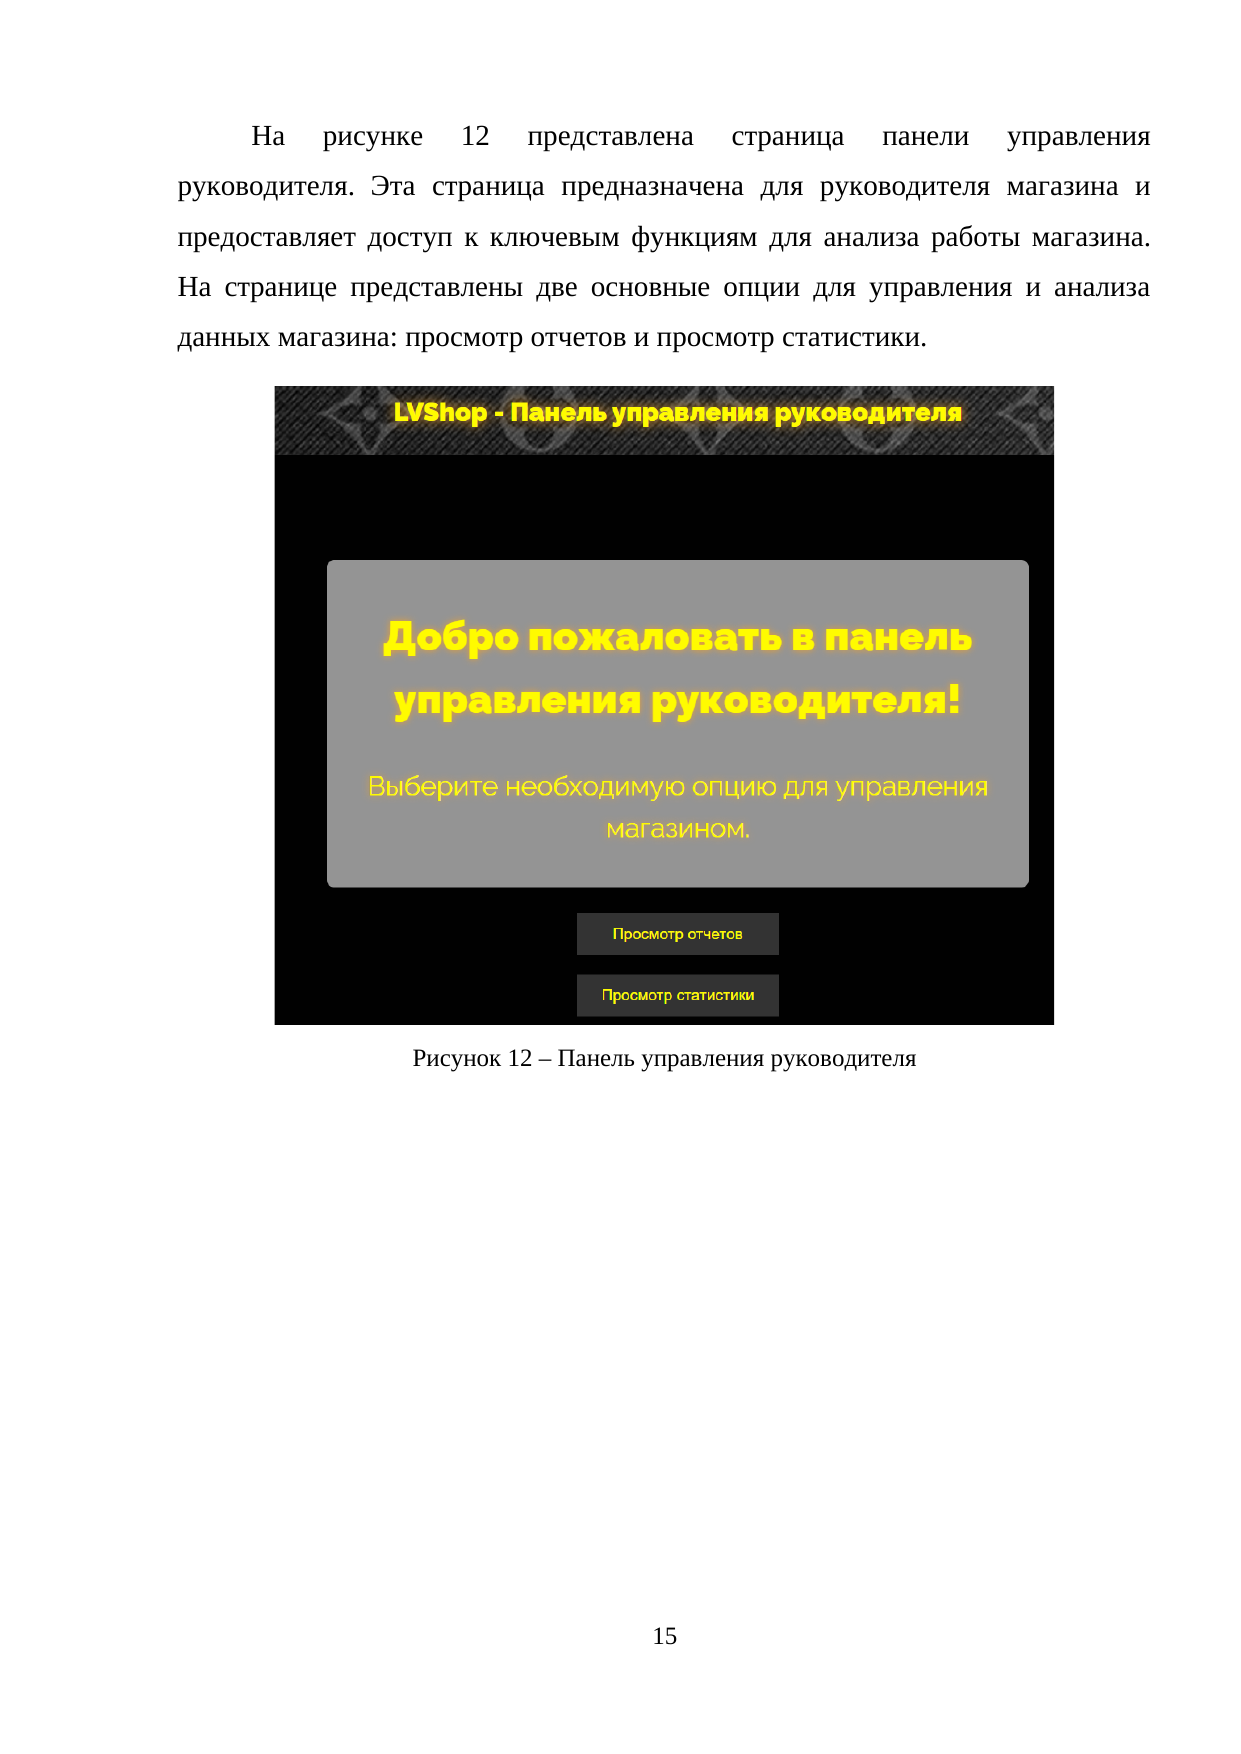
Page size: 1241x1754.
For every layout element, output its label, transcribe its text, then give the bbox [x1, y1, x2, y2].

text На рисунке 12 представлена страница панели управления руководителя. Эта страница предназначена для руководителя магазина и предоставляет доступ к ключевым функциям для анализа работы магазина. На странице представлены две основные опции для управления и анализа данных магазина: просмотр отчетов и просмотр статистики. [177, 118, 1152, 353]
picture [274, 386, 1055, 1025]
text Рисунок 12 – Панель управления руководителя [177, 1043, 1152, 1072]
